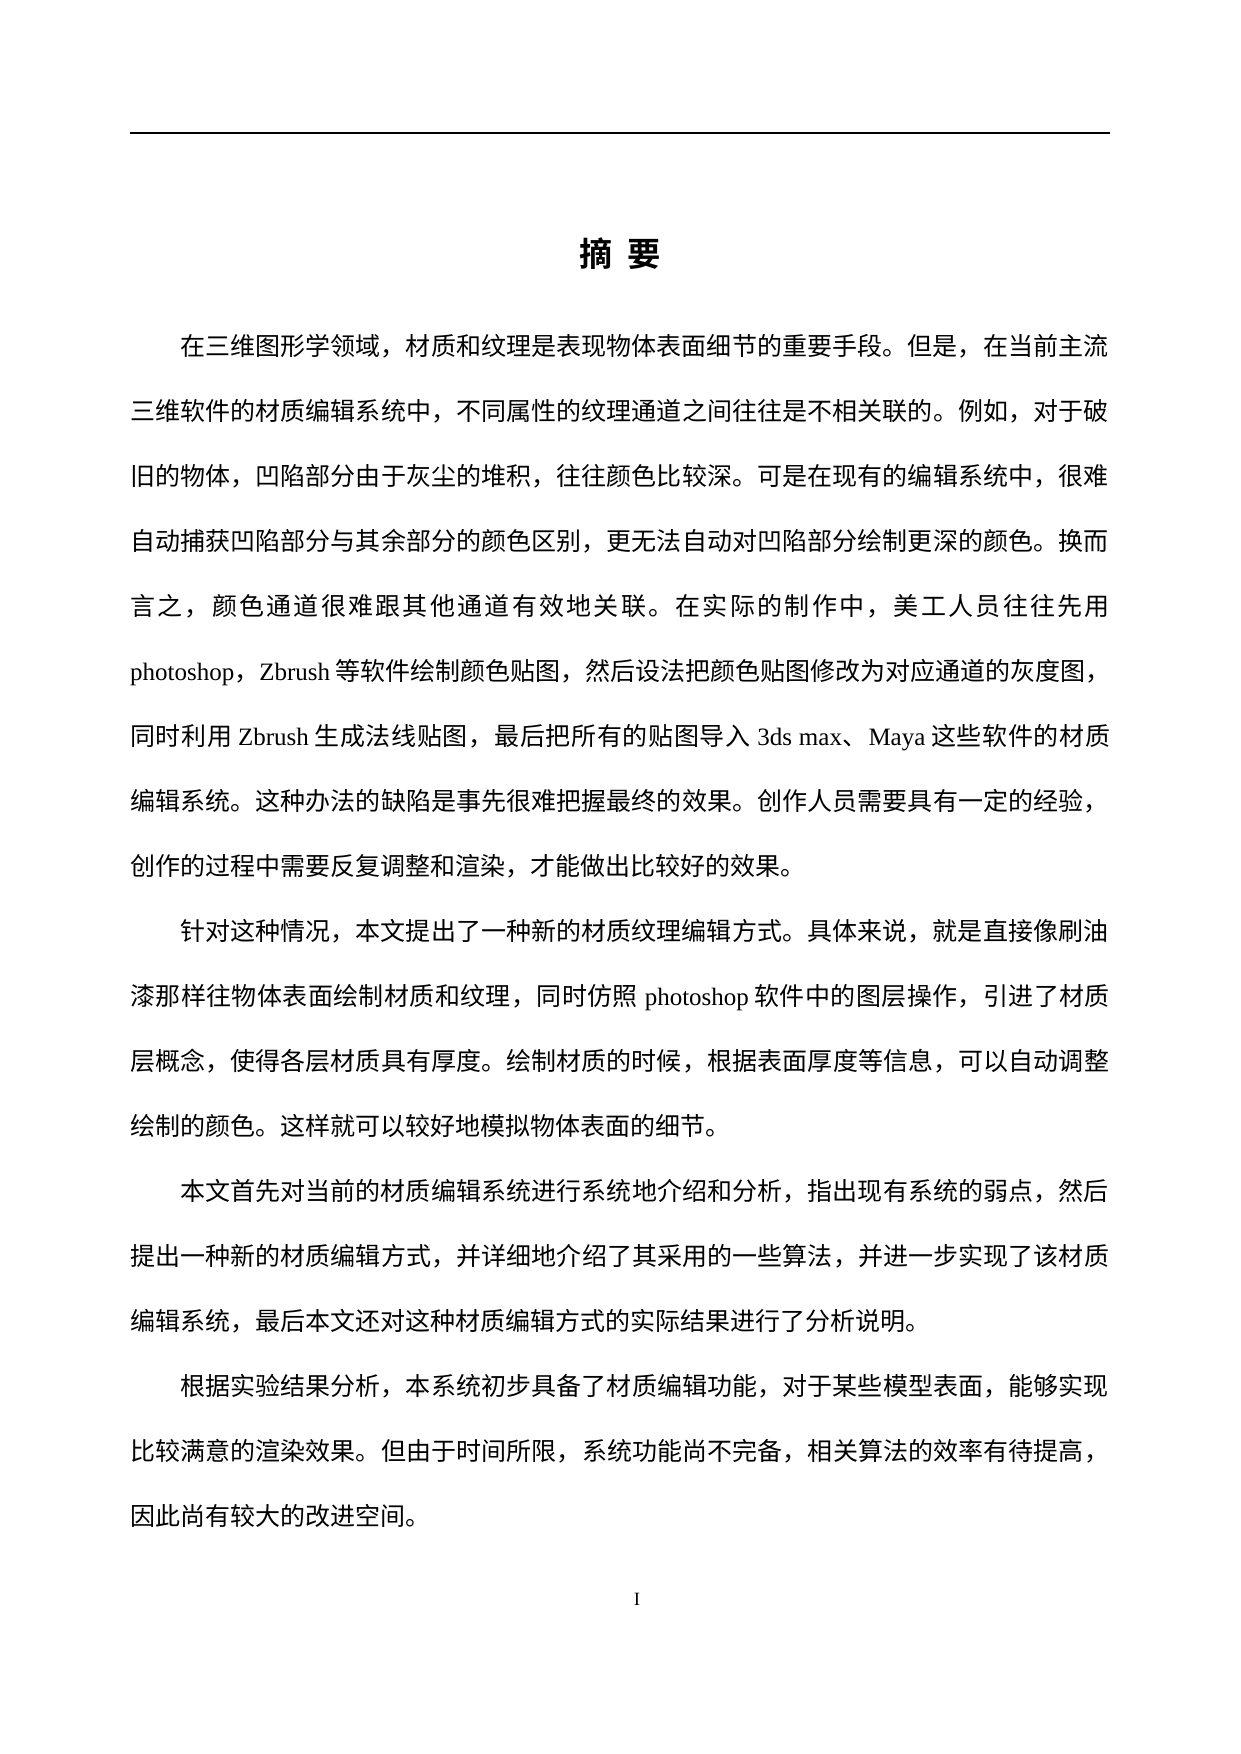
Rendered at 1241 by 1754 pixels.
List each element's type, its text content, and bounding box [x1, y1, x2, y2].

text 本文首先对当前的材质编辑系统进行系统地介绍和分析，指出现有系统的弱点，然后提出一种新的材质编辑方式，并详细地介绍了其采用的一些算法，并进一步实现了该材质编辑系统，最后本文还对这种材质编辑方式的实际结果进行了分析说明。 [130, 1157, 1110, 1352]
text 针对这种情况，本文提出了一种新的材质纹理编辑方式。具体来说，就是直接像刷油漆那样往物体表面绘制材质和纹理，同时仿照photoshop软件中的图层操作，引进了材质层概念，使得各层材质具有厚度。绘制材质的时候，根据表面厚度等信息，可以自动调整绘制的颜色。这样就可以较好地模拟物体表面的细节。 [130, 897, 1110, 1157]
text 摘 要 [130, 219, 1110, 284]
text 在三维图形学领域，材质和纹理是表现物体表面细节的重要手段。但是，在当前主流三维软件的材质编辑系统中，不同属性的纹理通道之间往往是不相关联的。例如，对于破旧的物体，凹陷部分由于灰尘的堆积，往往颜色比较深。可是在现有的编辑系统中，很难自动捕获凹陷部分与其余部分的颜色区别，更无法自动对凹陷部分绘制更深的颜色。换而言之，颜色通道很难跟其他通道有效地关联。在实际的制作中，美工人员往往先用photoshop，Zbrush等软件绘制颜色贴图，然后设法把颜色贴图修改为对应通道的灰度图，同时利用Zbrush生成法线贴图，最后把所有的贴图导入3ds max、Maya这些软件的材质编辑系统。这种办法的缺陷是事先很难把握最终的效果。创作人员需要具有一定的经验，创作的过程中需要反复调整和渲染，才能做出比较好的效果。 [130, 312, 1110, 897]
text 根据实验结果分析，本系统初步具备了材质编辑功能，对于某些模型表面，能够实现比较满意的渲染效果。但由于时间所限，系统功能尚不完备，相关算法的效率有待提高，因此尚有较大的改进空间。 [130, 1352, 1110, 1547]
